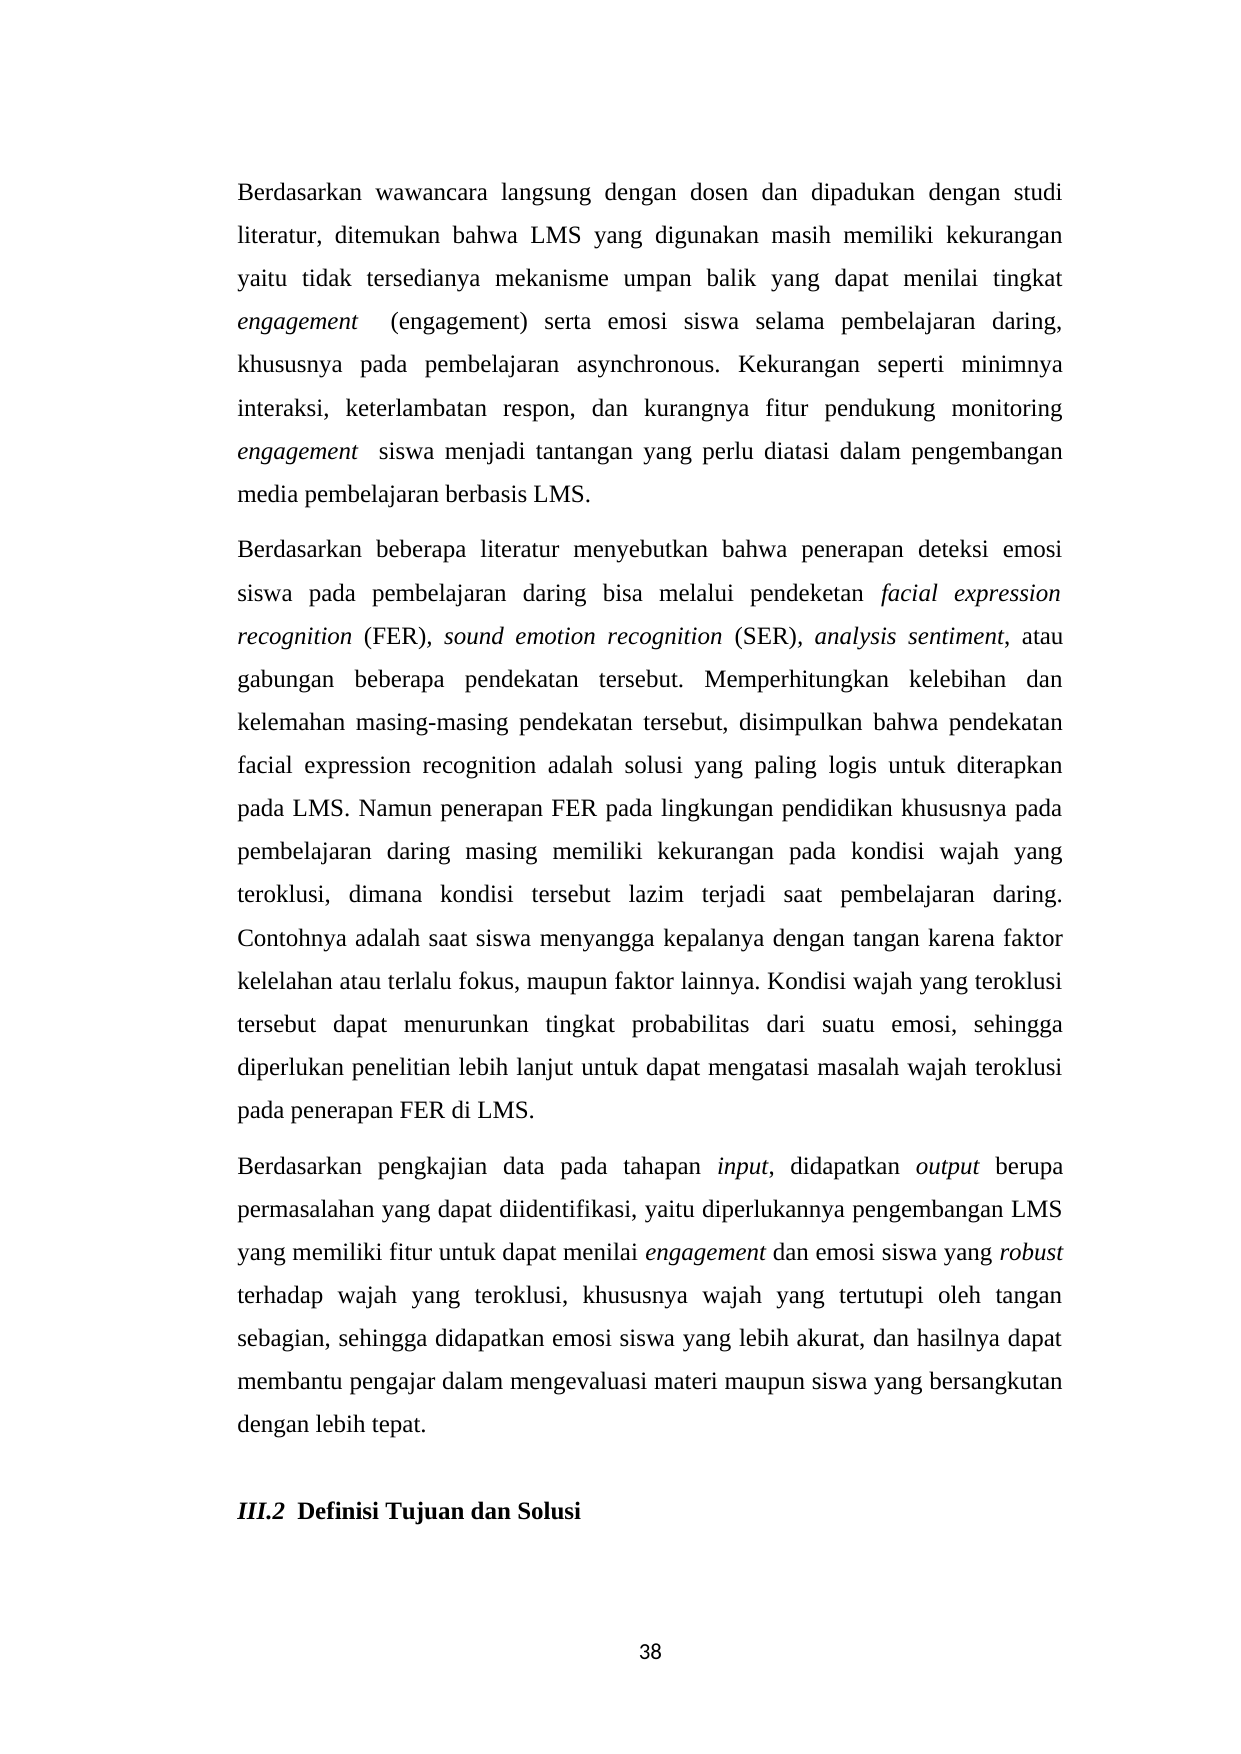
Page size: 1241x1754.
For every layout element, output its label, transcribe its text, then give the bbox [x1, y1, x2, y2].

text Berdasarkan beberapa literatur menyebutkan bahwa penerapan deteksi emosi siswa pada pembelajaran daring bisa melalui pendeketan facial expression recognition (FER), sound emotion recognition (SER), analysis sentiment, atau gabungan beberapa pendekatan tersebut. Memperhitungkan kelebihan dan kelemahan masing-masing pendekatan tersebut, disimpulkan bahwa pendekatan facial expression recognition adalah solusi yang paling logis untuk diterapkan pada LMS. Namun penerapan FER pada lingkungan pendidikan khususnya pada pembelajaran daring masing memiliki kekurangan pada kondisi wajah yang teroklusi, dimana kondisi tersebut lazim terjadi saat pembelajaran daring. Contohnya adalah saat siswa menyangga kepalanya dengan tangan karena faktor kelelahan atau terlalu fokus, maupun faktor lainnya. Kondisi wajah yang teroklusi tersebut dapat menurunkan tingkat probabilitas dari suatu emosi, sehingga diperlukan penelitian lebih lanjut untuk dapat mengatasi masalah wajah teroklusi pada penerapan FER di LMS. [237, 534, 1063, 1124]
list Definisi Tujuan dan Solusi [237, 1496, 1063, 1524]
text Berdasarkan pengkajian data pada tahapan input, didapatkan output berupa permasalahan yang dapat diidentifikasi, yaitu diperlukannya pengembangan LMS yang memiliki fitur untuk dapat menilai engagement dan emosi siswa yang robust terhadap wajah yang teroklusi, khususnya wajah yang tertutupi oleh tangan sebagian, sehingga didapatkan emosi siswa yang lebih akurat, dan hasilnya dapat membantu pengajar dalam mengevaluasi materi maupun siswa yang bersangkutan dengan lebih tepat. [237, 1151, 1063, 1438]
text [237, 177, 1063, 508]
